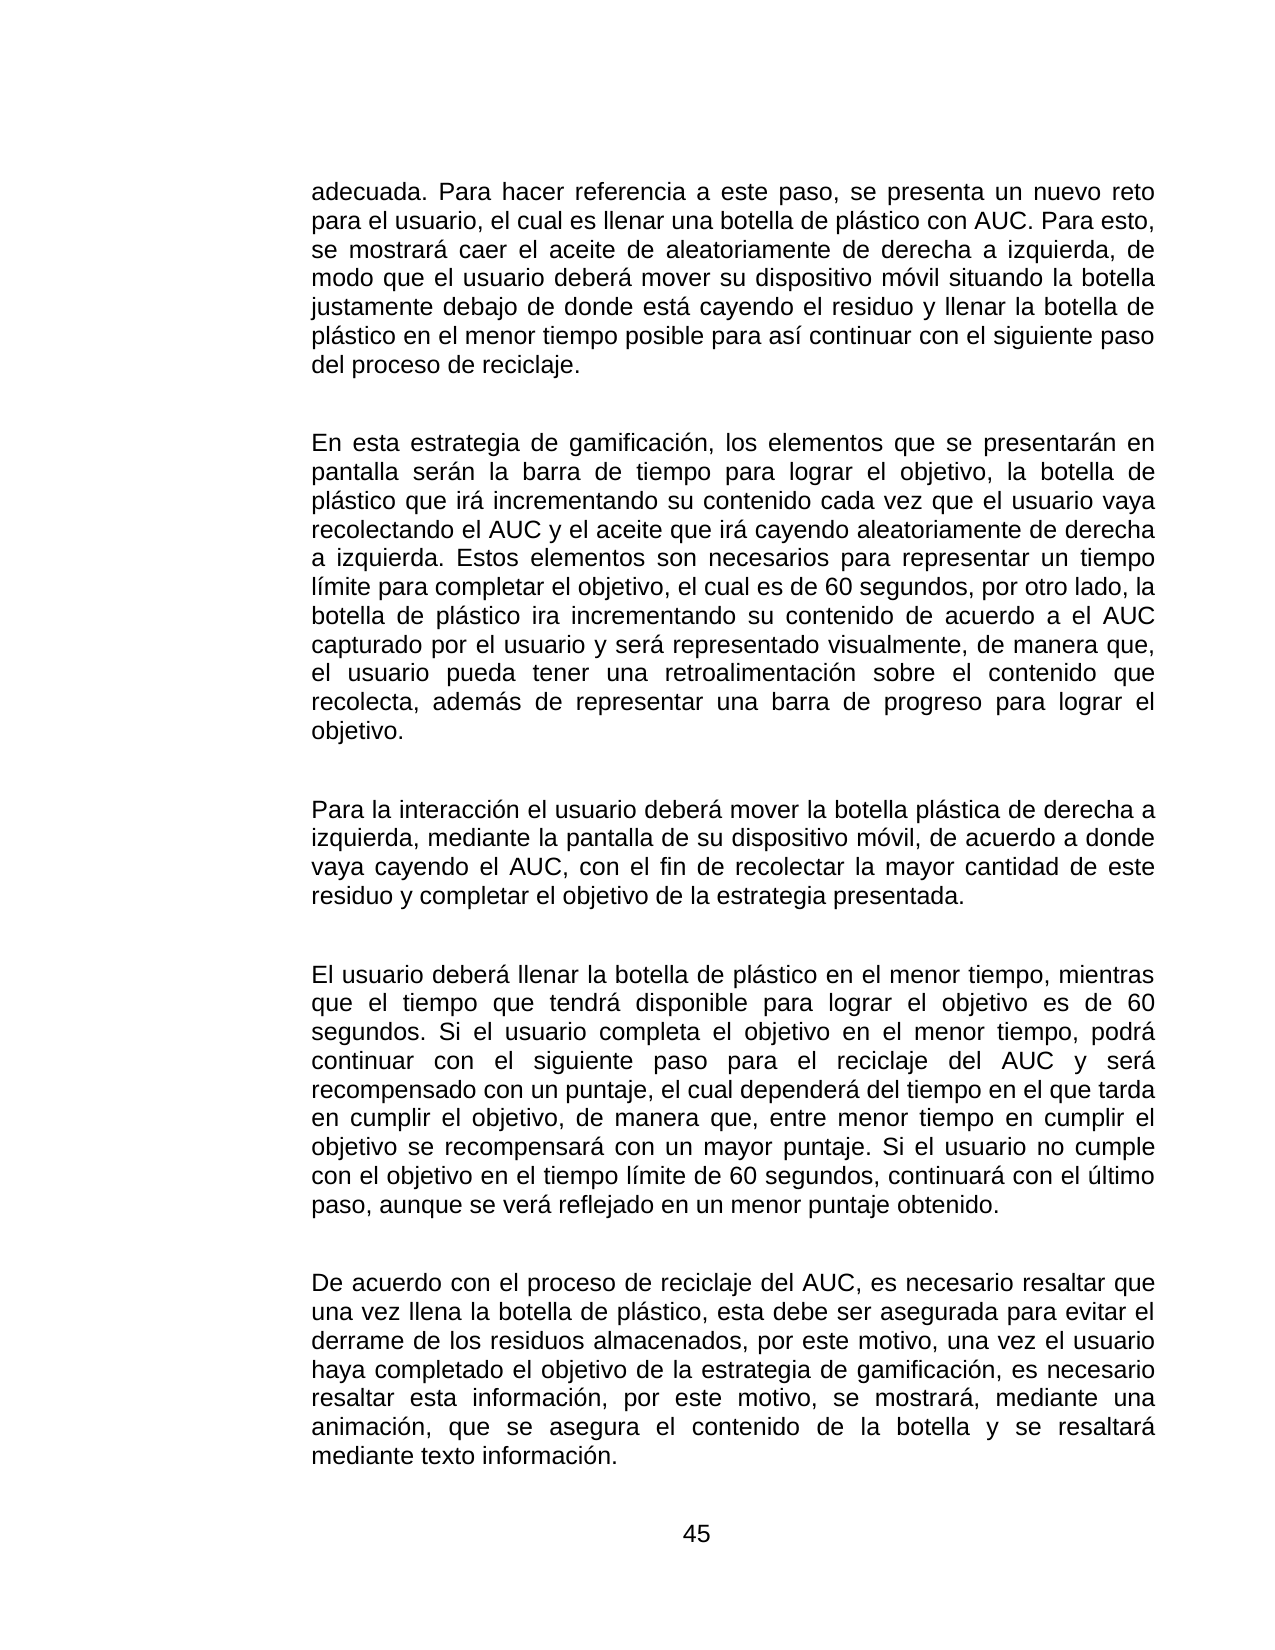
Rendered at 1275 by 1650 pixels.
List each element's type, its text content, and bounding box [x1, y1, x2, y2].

text De acuerdo con el proceso de reciclaje del AUC, es necesario resaltar que una vez llena la botella de plástico, esta debe ser asegurada para evitar el derrame de los residuos almacenados, por este motivo, una vez el usuario haya completado el objetivo de la estrategia de gamificación, es necesario resaltar esta información, por este motivo, se mostrará, mediante una animación, que se asegura el contenido de la botella y se resaltará mediante texto información. [311, 1268, 1157, 1470]
text El usuario deberá llenar la botella de plástico en el menor tiempo, mientras que el tiempo que tendrá disponible para lograr el objetivo es de 60 segundos. Si el usuario completa el objetivo en el menor tiempo, podrá continuar con el siguiente paso para el reciclaje del AUC y será recompensado con un puntaje, el cual dependerá del tiempo en el que tarda en cumplir el objetivo, de manera que, entre menor tiempo en cumplir el objetivo se recompensará con un mayor puntaje. Si el usuario no cumple con el objetivo en el tiempo límite de 60 segundos, continuará con el último paso, aunque se verá reflejado en un menor puntaje obtenido. [311, 960, 1157, 1218]
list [274, 177, 1157, 378]
text Para la interacción el usuario deberá mover la botella plástica de derecha a izquierda, mediante la pantalla de su dispositivo móvil, de acuerdo a donde vaya cayendo el AUC, con el fin de recolectar la mayor cantidad de este residuo y completar el objetivo de la estrategia presentada. [311, 795, 1157, 910]
text En esta estrategia de gamificación, los elementos que se presentarán en pantalla serán la barra de tiempo para lograr el objetivo, la botella de plástico que irá incrementando su contenido cada vez que el usuario vaya recolectando el AUC y el aceite que irá cayendo aleatoriamente de derecha a izquierda. Estos elementos son necesarios para representar un tiempo límite para completar el objetivo, el cual es de 60 segundos, por otro lado, la botella de plástico ira incrementando su contenido de acuerdo a el AUC capturado por el usuario y será representado visualmente, de manera que, el usuario pueda tener una retroalimentación sobre el contenido que recolecta, además de representar una barra de progreso para lograr el objetivo. [311, 428, 1157, 745]
